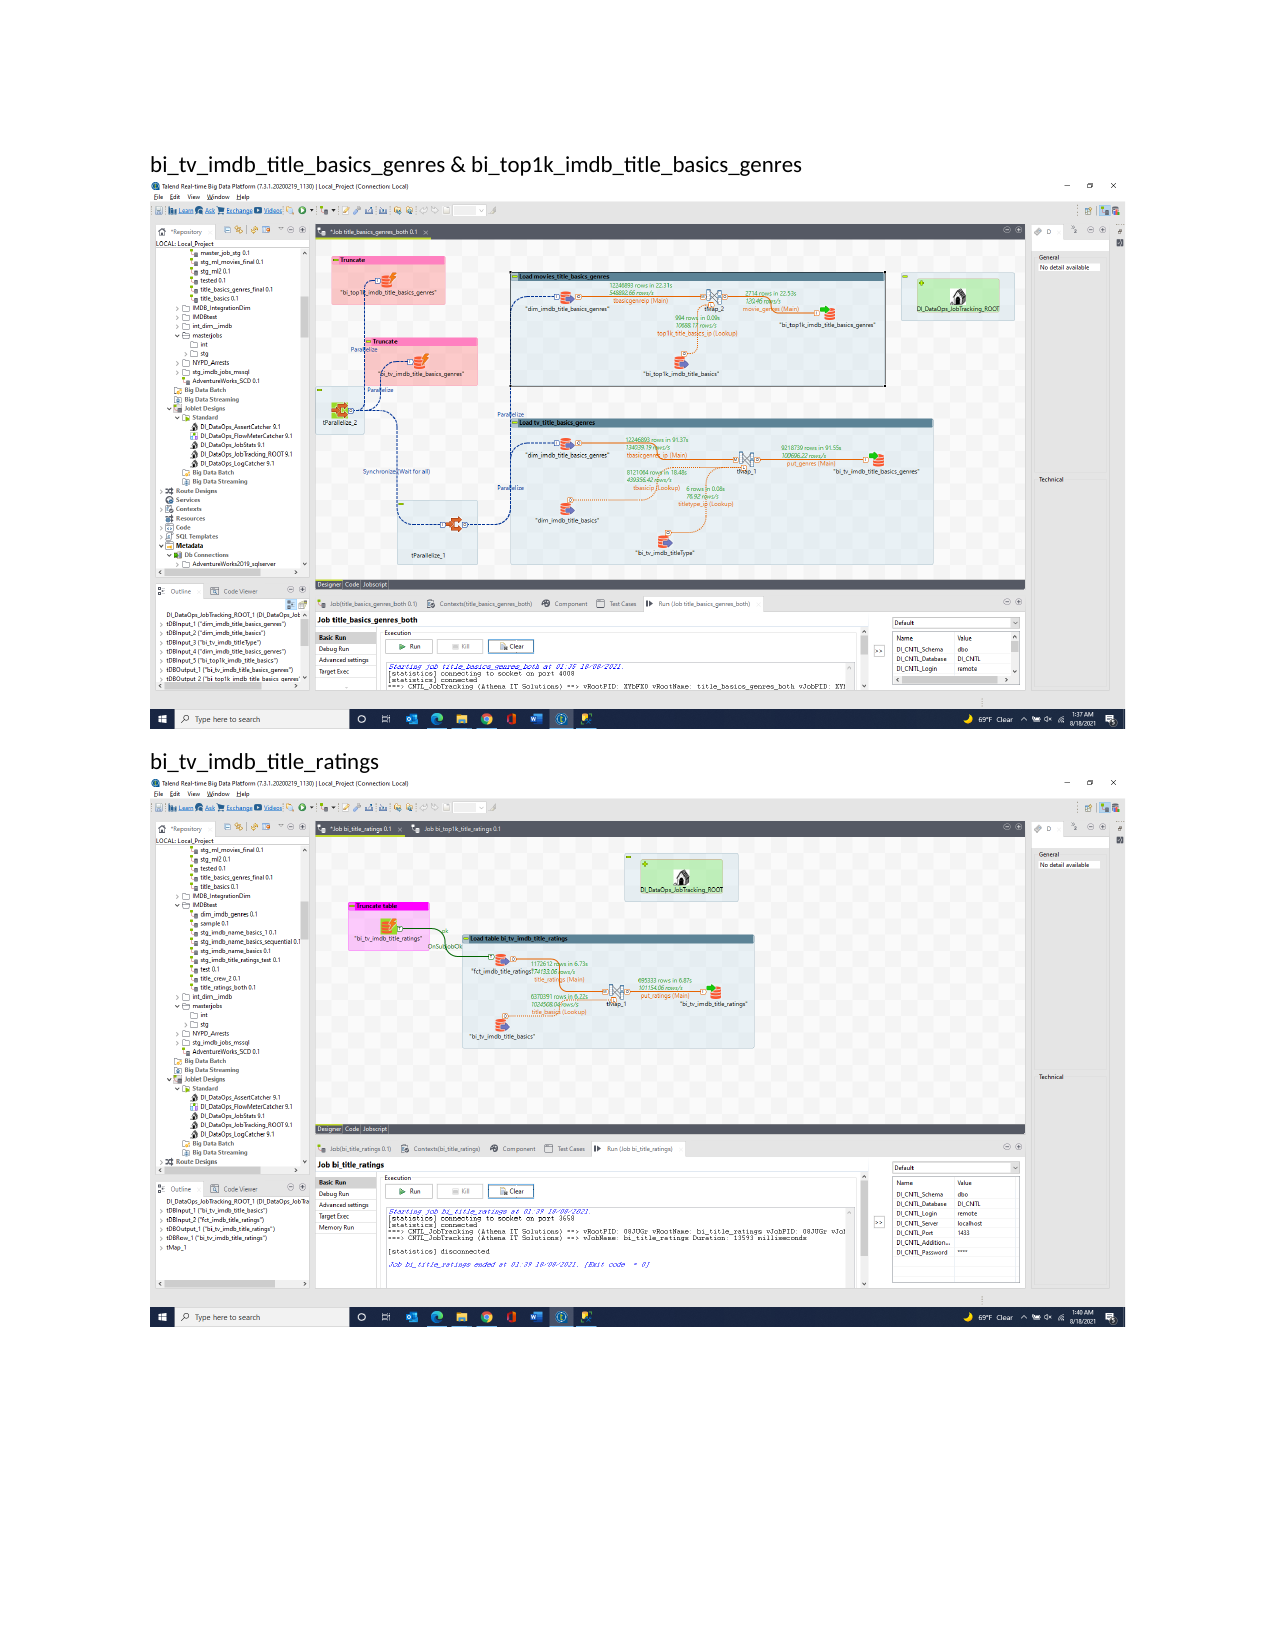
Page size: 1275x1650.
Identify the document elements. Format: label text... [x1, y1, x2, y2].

text bi_tv_imdb_title_ratings [150, 747, 1125, 777]
text bi_tv_imdb_title_basics_genres & bi_top1k_imdb_title_basics_genres [150, 150, 1125, 180]
picture [150, 777, 1125, 1327]
picture [150, 180, 1125, 729]
